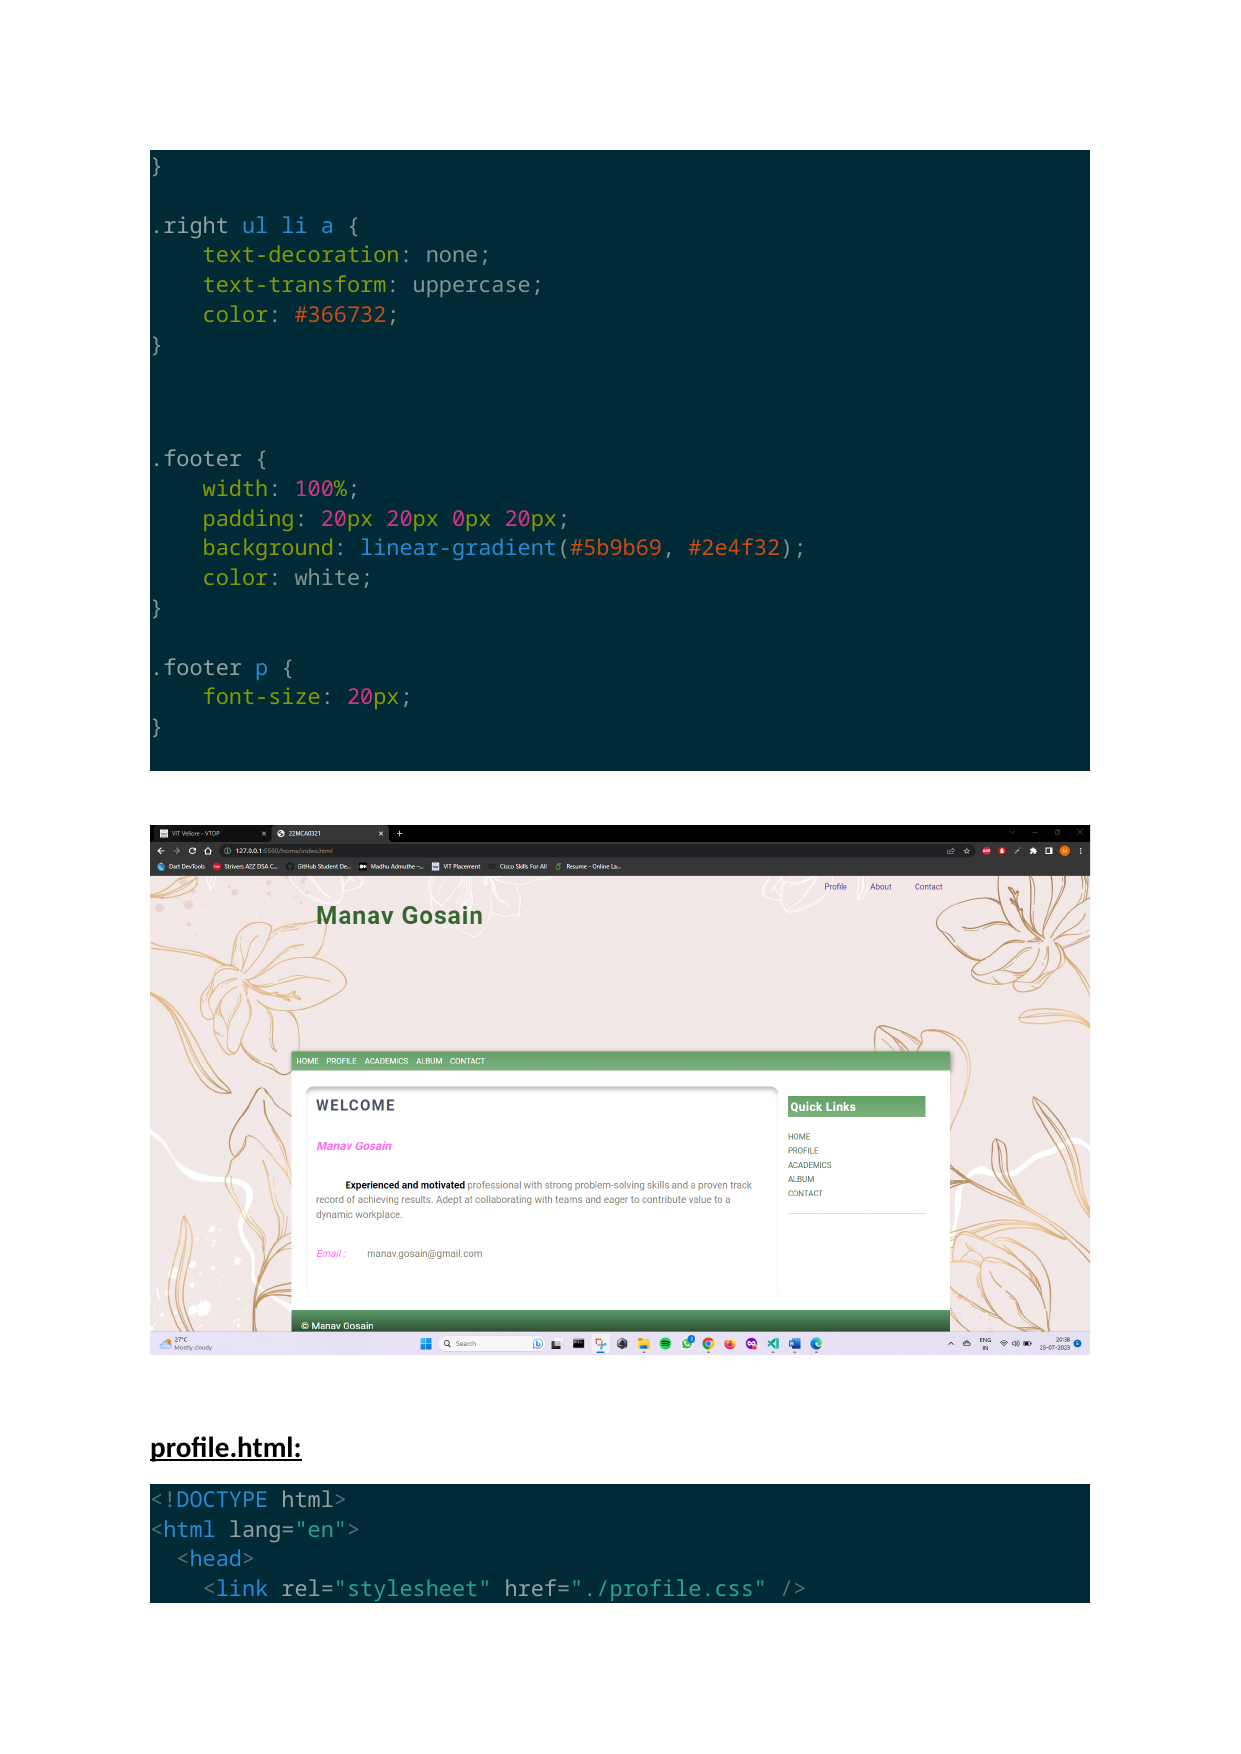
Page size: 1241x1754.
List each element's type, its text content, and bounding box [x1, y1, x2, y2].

text width: 100%; [150, 473, 1090, 503]
text color: #366732; [150, 299, 1090, 329]
text text-decoration: none; [150, 239, 1090, 269]
text profile.html: [150, 1429, 1090, 1464]
text } [150, 711, 1090, 741]
text } [150, 329, 1090, 358]
text } [150, 150, 1090, 180]
text font-size: 20px; [150, 681, 1090, 711]
text color: white; [150, 562, 1090, 592]
text text-transform: uppercase; [150, 269, 1090, 299]
text <html lang="en"> [150, 1513, 1090, 1543]
text padding: 20px 20px 0px 20px; [150, 503, 1090, 532]
text background: linear-gradient(#5b9b69, #2e4f32); [150, 532, 1090, 562]
text .footer p { [150, 652, 1090, 681]
text <!DOCTYPE html> [150, 1484, 1090, 1513]
text .footer { [150, 443, 1090, 473]
text .right ul li a { [150, 209, 1090, 239]
text <link rel="stylesheet" href="./profile.css" /> [150, 1573, 1090, 1603]
text } [150, 592, 1090, 622]
picture [150, 825, 1091, 1355]
text <head> [150, 1543, 1090, 1573]
